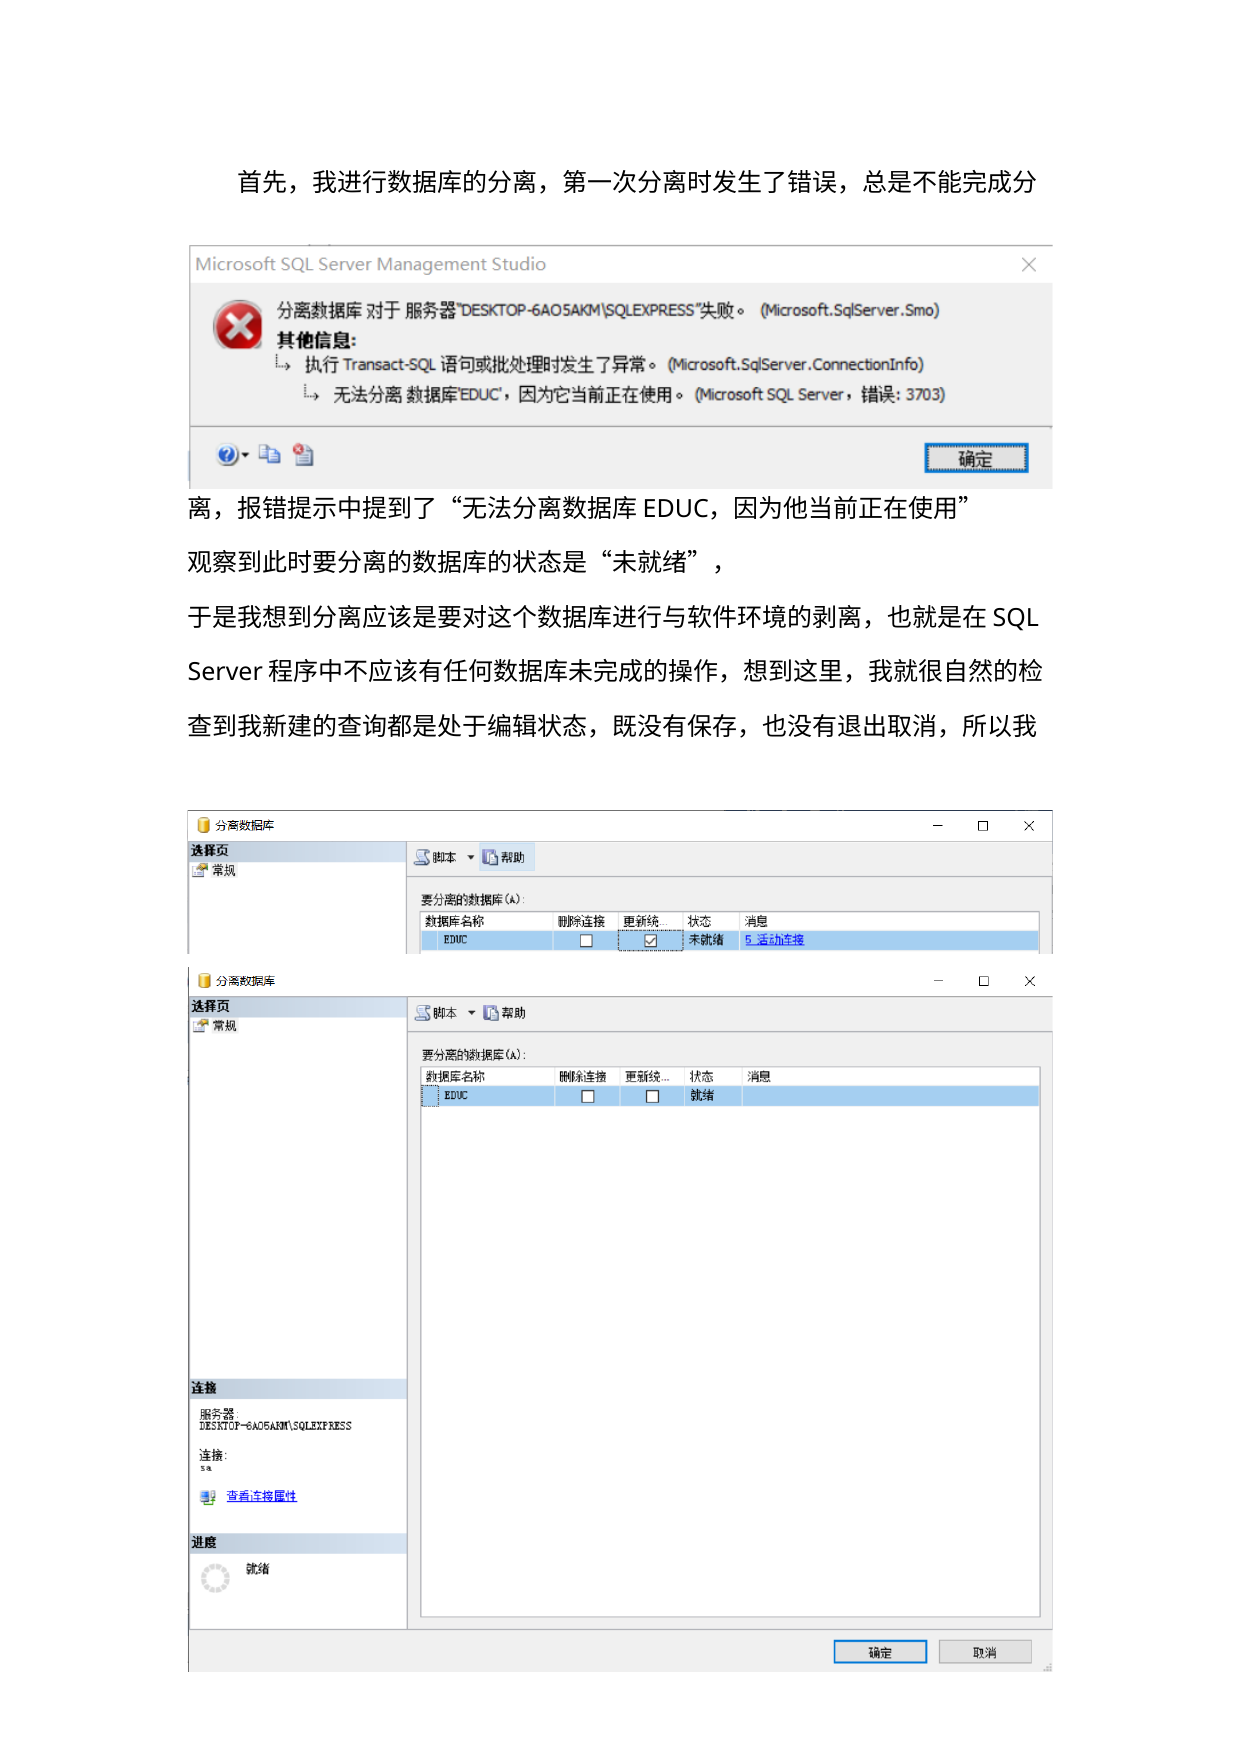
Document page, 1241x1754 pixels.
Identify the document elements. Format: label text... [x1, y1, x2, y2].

picture [187, 810, 1053, 954]
text 观察到此时要分离的数据库的状态是“未就绪”， [187, 543, 1053, 579]
text 首先，我进行数据库的分离，第一次分离时发生了错误，总是不能完成分离，报错提示中提到了“无法分离数据库EDUC，因为他当前正在使用” [187, 162, 1053, 244]
picture [187, 244, 1053, 489]
text 首先，我进行数据库的分离，第一次分离时发生了错误，总是不能完成分离，报错提示中提到了“无法分离数据库EDUC，因为他当前正在使用” [187, 489, 1053, 525]
picture [187, 967, 1053, 1672]
text 于是我想到分离应该是要对这个数据库进行与软件环境的剥离，也就是在SQL Server程序中不应该有任何数据库未完成的操作，想到这里，我就很自然的检查到我新建的查询都是处于编辑状态，既没有保存，也没有退出取消，所以我将新建的查询全部保存，然后关掉这些查询页，这时候再看状态就是“就绪”状态了 [187, 597, 1053, 742]
